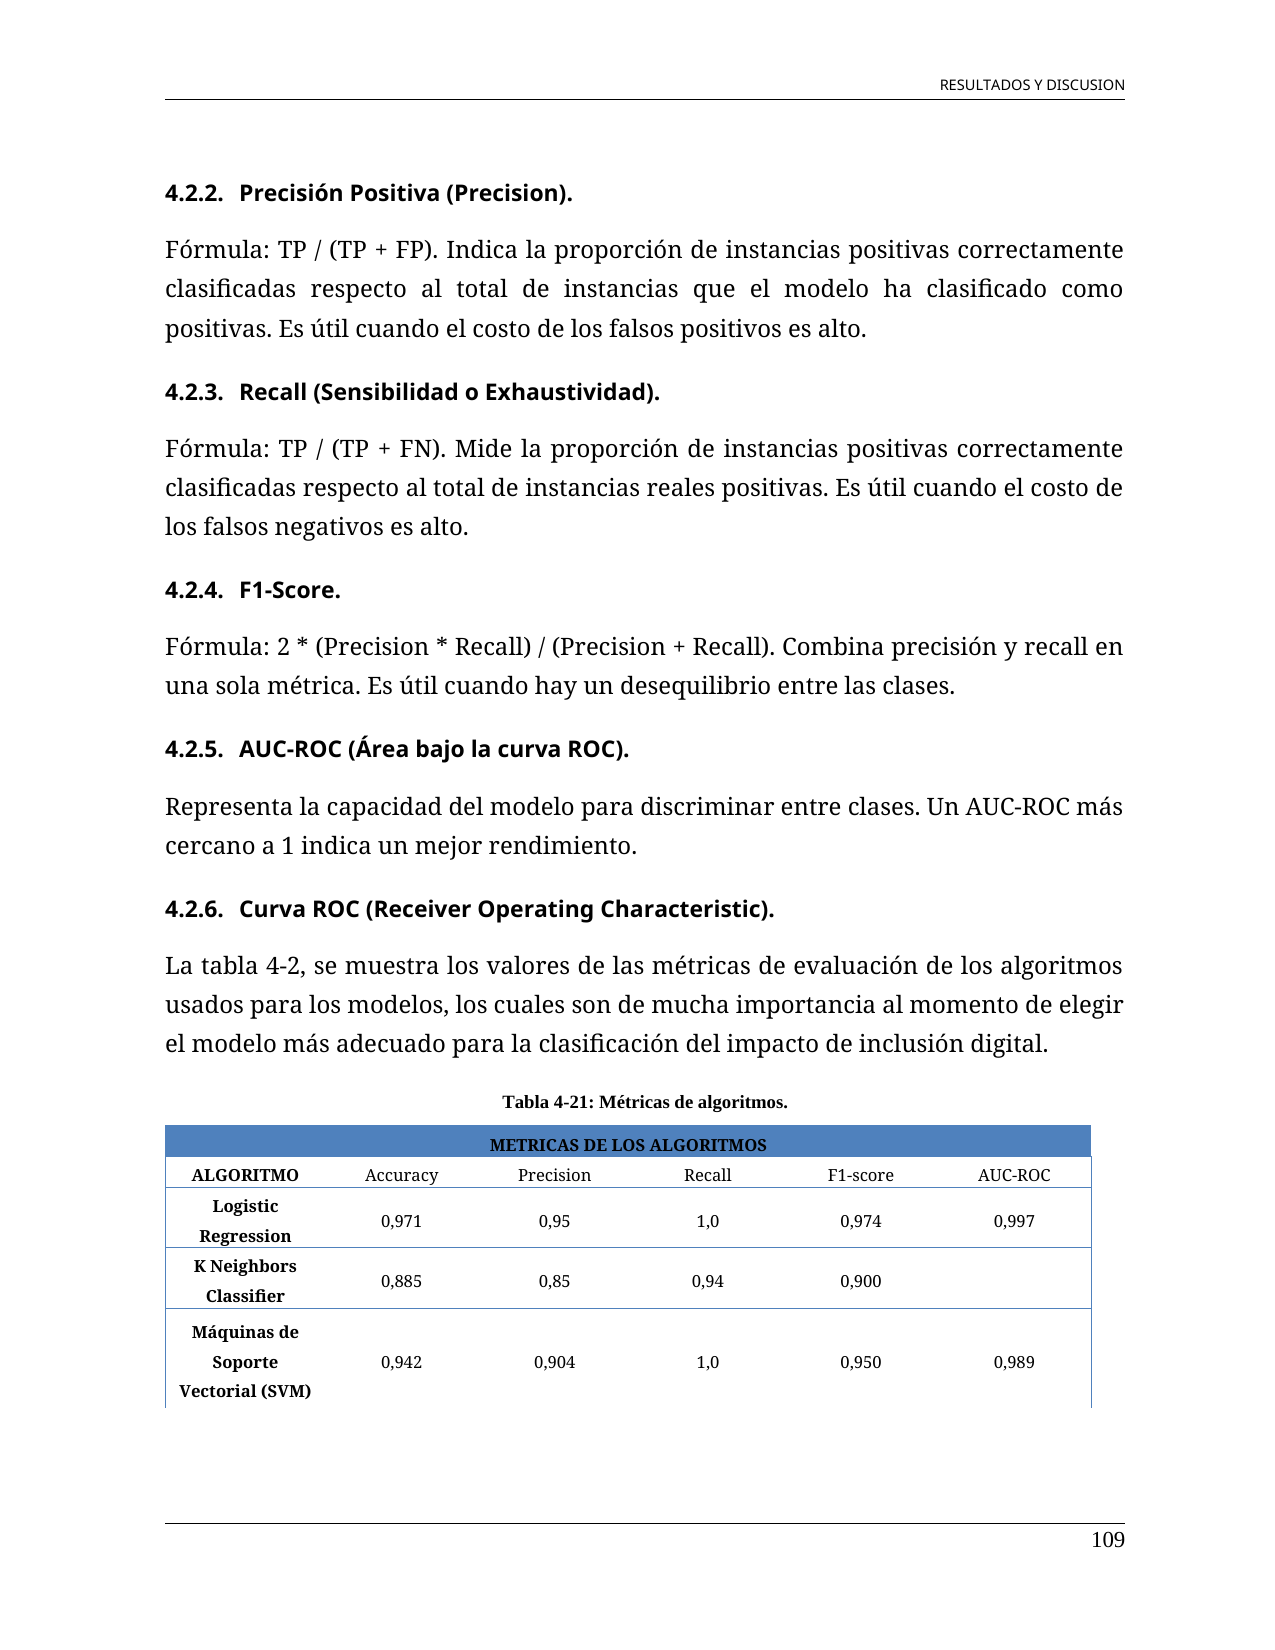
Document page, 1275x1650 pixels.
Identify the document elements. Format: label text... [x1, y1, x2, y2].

table_cell AUC-ROC [938, 1157, 1091, 1187]
table_cell 0,942 [325, 1309, 478, 1408]
table_cell Accuracy [325, 1157, 478, 1187]
subtitle F1-Score. [165, 574, 1125, 605]
table_cell 0,94 [631, 1248, 784, 1307]
table_cell Precision [478, 1157, 631, 1187]
table_cell 0,900 [784, 1248, 937, 1307]
text Fórmula: 2 * (Precision * Recall) / (Precision + Recall). Combina precisión y recall en una sola métrica. Es útil cuando hay un desequilibrio entre las clases. [165, 630, 1125, 702]
text Fórmula: TP / (TP + FN). Mide la proporción de instancias positivas correctamente clasificadas respecto al total de instancias reales positivas. Es útil cuando el costo de los falsos negativos es alto. [165, 432, 1125, 542]
table_cell 0,885 [325, 1248, 478, 1307]
table_cell 1,0 [631, 1188, 784, 1247]
table_cell 0,950 [784, 1309, 937, 1408]
table_cell 0,971 [325, 1188, 478, 1247]
table_cell 0,95 [478, 1188, 631, 1247]
table_cell 0,997 [938, 1188, 1091, 1247]
table_cell ALGORITMO [166, 1157, 325, 1187]
table_cell F1-score [784, 1157, 937, 1187]
table_cell 0,989 [938, 1309, 1091, 1408]
subtitle AUC-ROC (Área bajo la curva ROC). [165, 733, 1125, 764]
subtitle Precisión Positiva (Precision). [165, 177, 1125, 208]
table_cell Máquinas de Soporte Vectorial (SVM) [166, 1309, 325, 1408]
text Representa la capacidad del modelo para discriminar entre clases. Un AUC-ROC más cercano a 1 indica un mejor rendimiento. [165, 789, 1125, 861]
text La tabla 4-2, se muestra los valores de las métricas de evaluación de los algoritmos usados para los modelos, los cuales son de mucha importancia al momento de elegir el modelo más adecuado para la clasificación del impacto de inclusión digital. [165, 949, 1125, 1059]
subtitle Curva ROC (Receiver Operating Characteristic). [165, 893, 1125, 924]
table_cell [938, 1248, 1091, 1307]
table_cell 0,85 [478, 1248, 631, 1307]
table_cell 0,904 [478, 1309, 631, 1408]
table_header METRICAS DE LOS ALGORITMOS [166, 1126, 1091, 1156]
table_cell 1,0 [631, 1309, 784, 1408]
table_cell Recall [631, 1157, 784, 1187]
table_cell K Neighbors Classifier [166, 1248, 325, 1307]
table_cell 0,974 [784, 1188, 937, 1247]
table_cell Logistic Regression [166, 1188, 325, 1247]
subtitle Recall (Sensibilidad o Exhaustividad). [165, 375, 1125, 407]
text Fórmula: TP / (TP + FP). Indica la proporción de instancias positivas correctamente clasificadas respecto al total de instancias que el modelo ha clasificado como positivas. Es útil cuando el costo de los falsos positivos es alto. [165, 233, 1125, 344]
